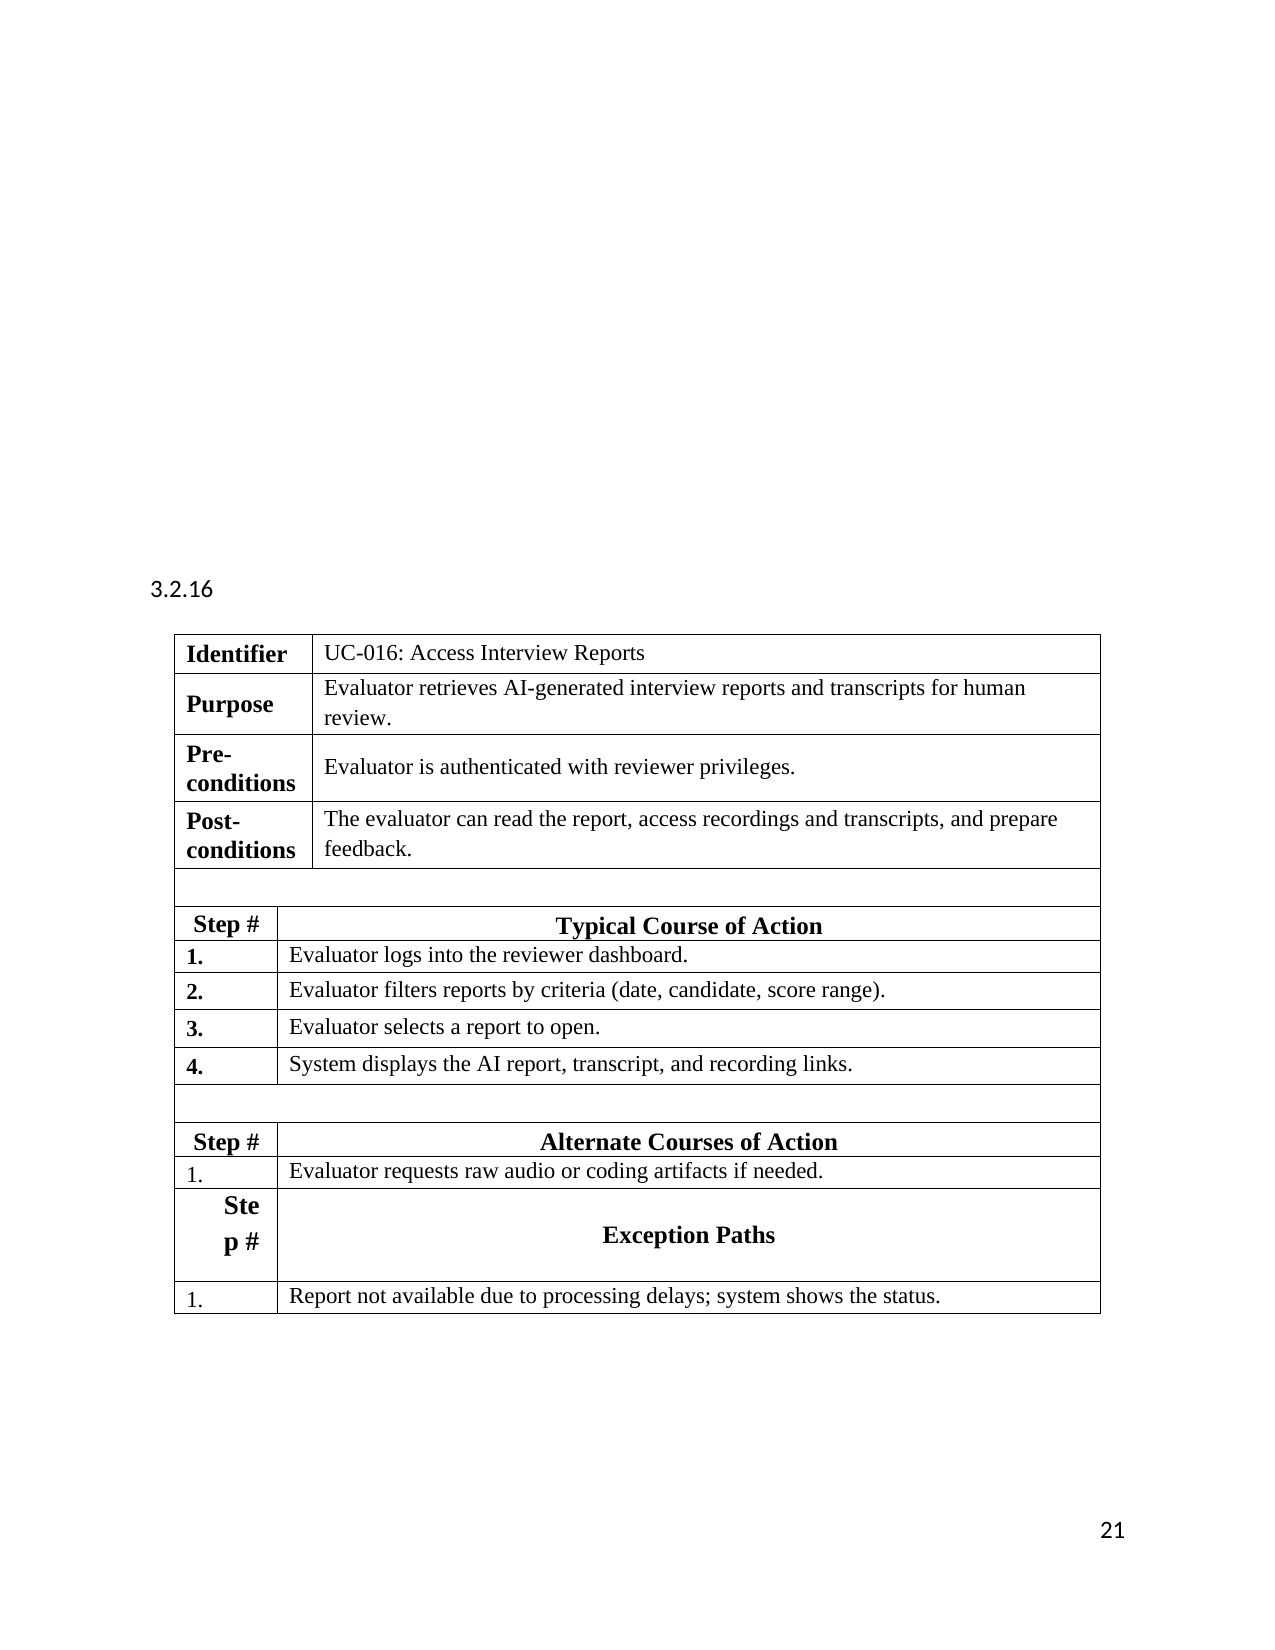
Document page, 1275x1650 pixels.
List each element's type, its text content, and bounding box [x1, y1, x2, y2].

text 3.2.16 [150, 573, 1125, 604]
